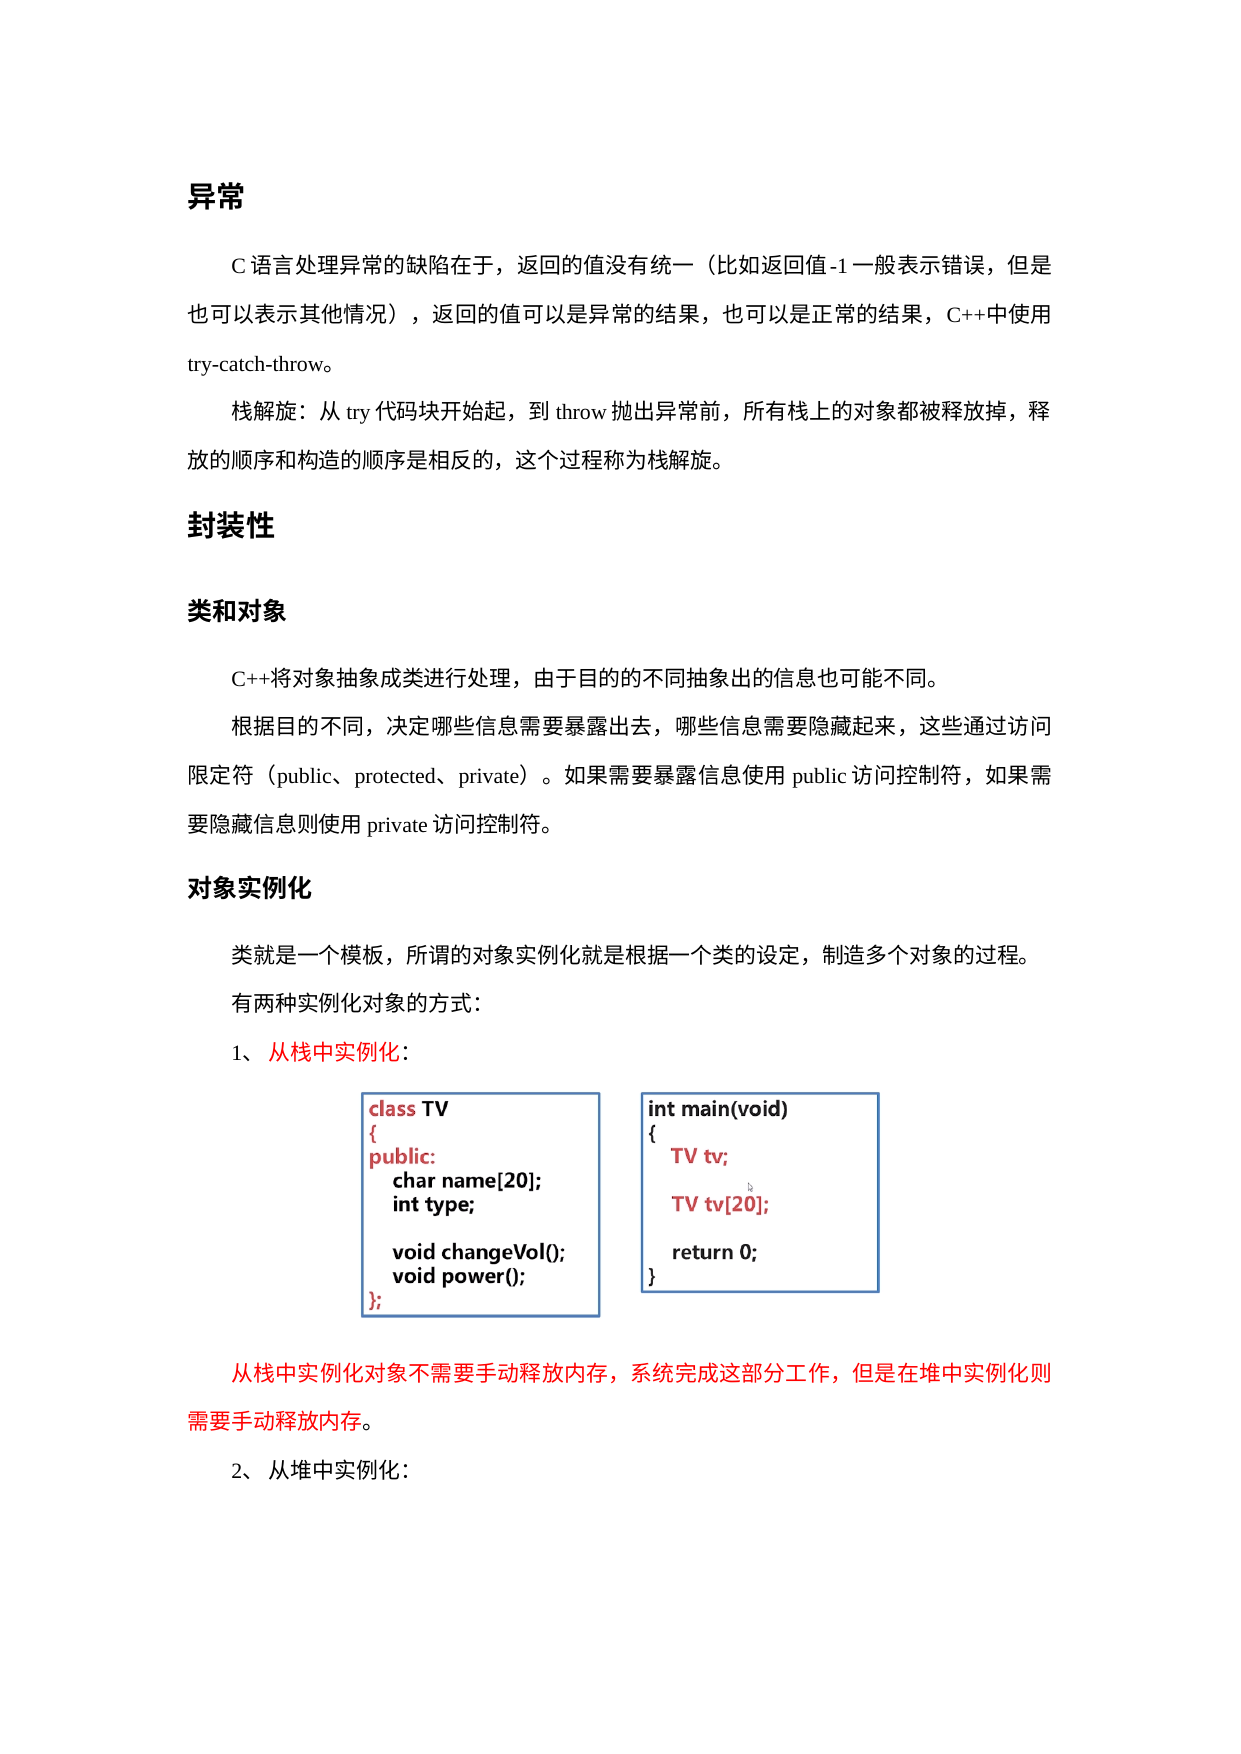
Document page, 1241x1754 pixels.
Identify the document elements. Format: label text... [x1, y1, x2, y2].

subtitle 对象实例化 [187, 854, 1053, 919]
text 栈解旋：从try代码块开始起，到throw抛出异常前，所有栈上的对象都被释放掉，释放的顺序和构造的顺序是相反的，这个过程称为栈解旋。 [187, 394, 1053, 475]
text 从栈中实例化对象不需要手动释放内存，系统完成这部分工作，但是在堆中实例化则需要手动释放内存。 [187, 1355, 1053, 1436]
text C++将对象抽象成类进行处理，由于目的的不同抽象出的信息也可能不同。 [187, 660, 1053, 693]
picture [350, 1082, 891, 1322]
text 类就是一个模板，所谓的对象实例化就是根据一个类的设定，制造多个对象的过程。 [187, 938, 1053, 970]
list 从堆中实例化： [231, 1452, 1053, 1485]
text 有两种实例化对象的方式： [187, 986, 1053, 1018]
subtitle 封装性 [187, 491, 1053, 556]
list 从栈中实例化： [231, 1034, 1053, 1067]
subtitle 异常 [187, 162, 1053, 227]
text 根据目的不同，决定哪些信息需要暴露出去，哪些信息需要隐藏起来，这些通过访问限定符（public、protected、private）。如果需要暴露信息使用public访问控制符，如果需要隐藏信息则使用private访问控制符。 [187, 709, 1053, 839]
subtitle 类和对象 [187, 577, 1053, 642]
text C语言处理异常的缺陷在于，返回的值没有统一（比如返回值-1一般表示错误，但是也可以表示其他情况），返回的值可以是异常的结果，也可以是正常的结果，C++中使用try-catch-throw。 [187, 248, 1053, 378]
